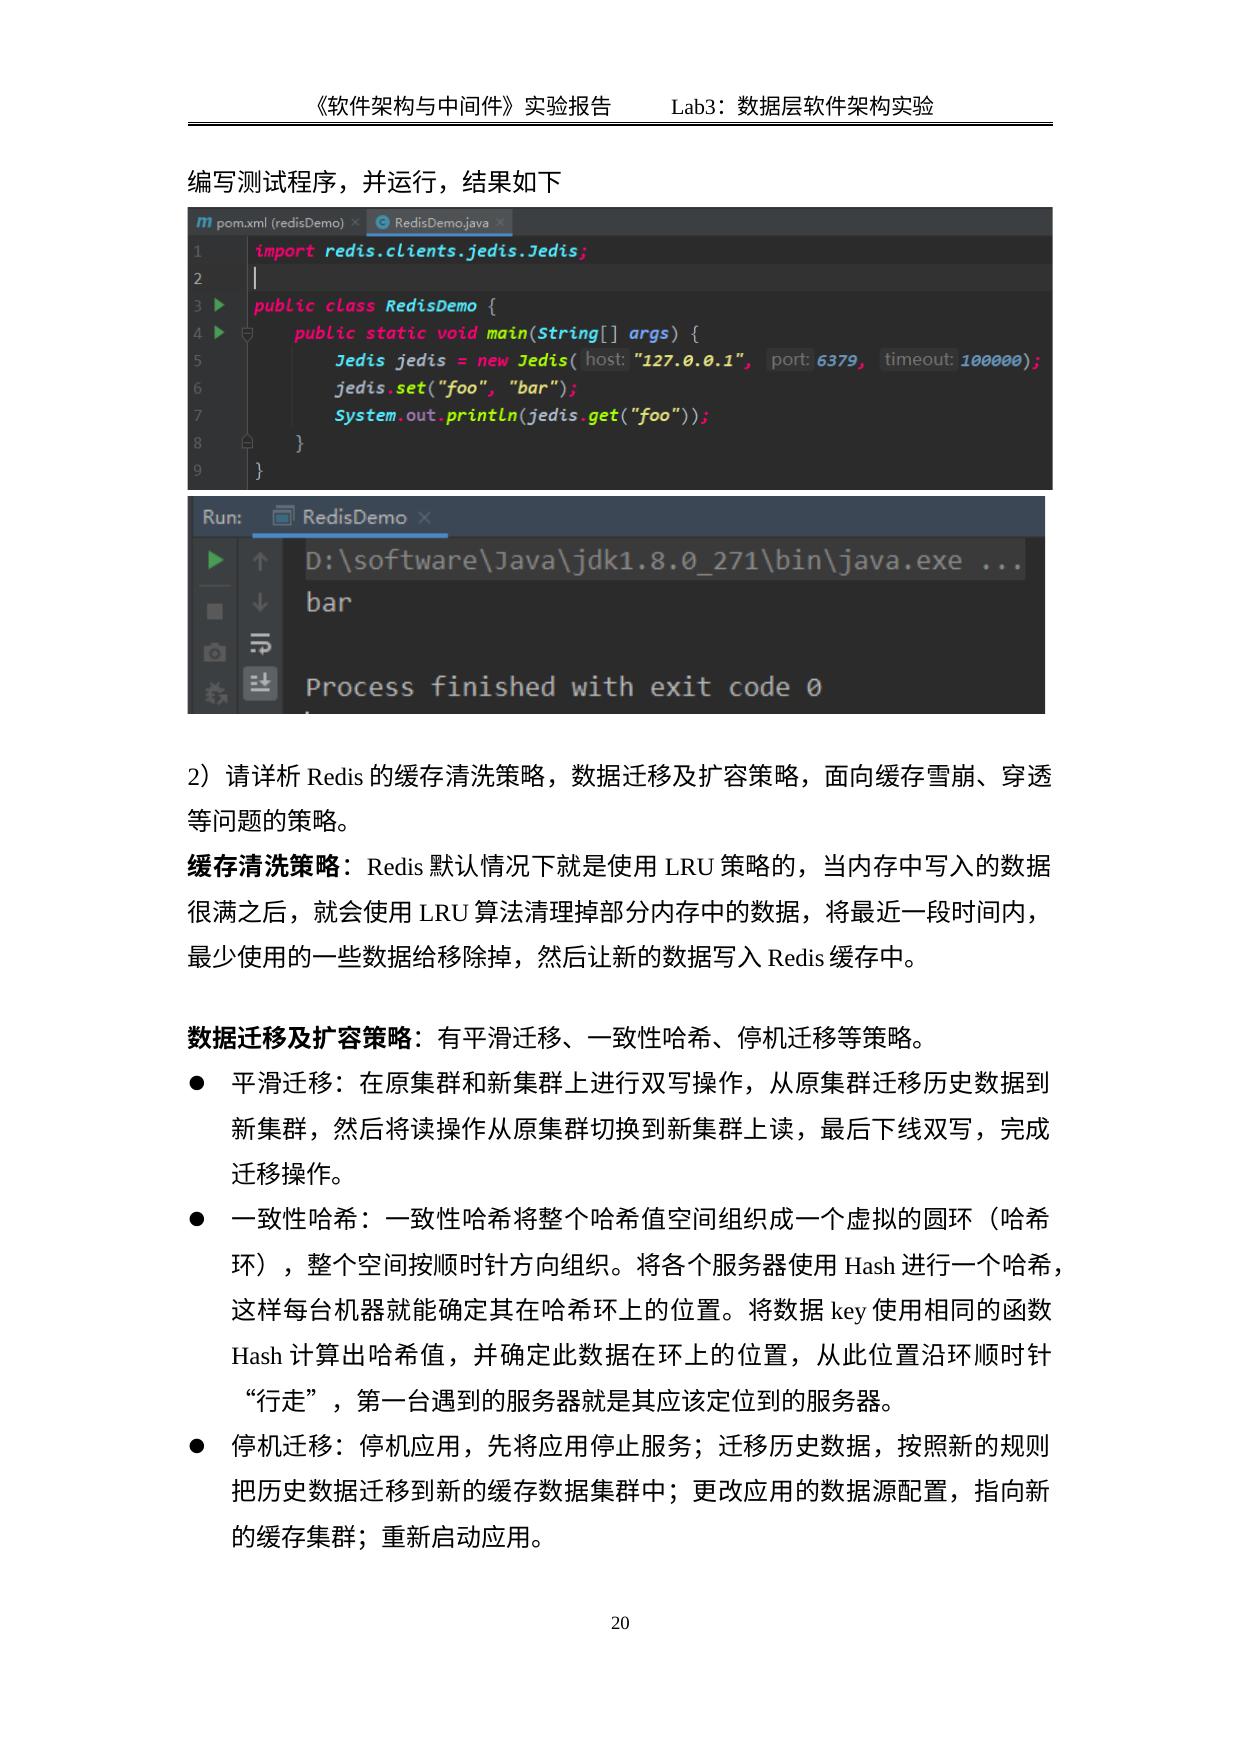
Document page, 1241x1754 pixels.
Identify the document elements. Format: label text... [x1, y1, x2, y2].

picture [187, 207, 1053, 490]
picture [187, 496, 1046, 714]
text 缓存清洗策略：Redis默认情况下就是使用LRU策略的，当内存中写入的数据很满之后，就会使用LRU算法清理掉部分内存中的数据，将最近一段时间内，最少使用的一些数据给移除掉，然后让新的数据写入Redis缓存中。 [187, 847, 1053, 974]
text 数据迁移及扩容策略：有平滑迁移、一致性哈希、停机迁移等策略。 [187, 1019, 1053, 1055]
text 2）请详析Redis的缓存清洗策略，数据迁移及扩容策略，面向缓存雪崩、穿透等问题的策略。 [187, 756, 1053, 838]
list 平滑迁移：在原集群和新集群上进行双写操作，从原集群迁移历史数据到新集群，然后将读操作从原集群切换到新集群上读，最后下线双写，完成迁移操作。 [187, 1064, 1053, 1191]
list 停机迁移：停机应用，先将应用停止服务；迁移历史数据，按照新的规则把历史数据迁移到新的缓存数据集群中；更改应用的数据源配置，指向新的缓存集群；重新启动应用。 [187, 1426, 1053, 1553]
text 编写测试程序，并运行，结果如下 [187, 162, 1053, 198]
list 一致性哈希：一致性哈希将整个哈希值空间组织成一个虚拟的圆环（哈希环），整个空间按顺时针方向组织。将各个服务器使用Hash进行一个哈希，这样每台机器就能确定其在哈希环上的位置。将数据key使用相同的函数Hash计算出哈希值，并确定此数据在环上的位置，从此位置沿环顺时针“行走”，第一台遇到的服务器就是其应该定位到的服务器。 [187, 1200, 1053, 1417]
